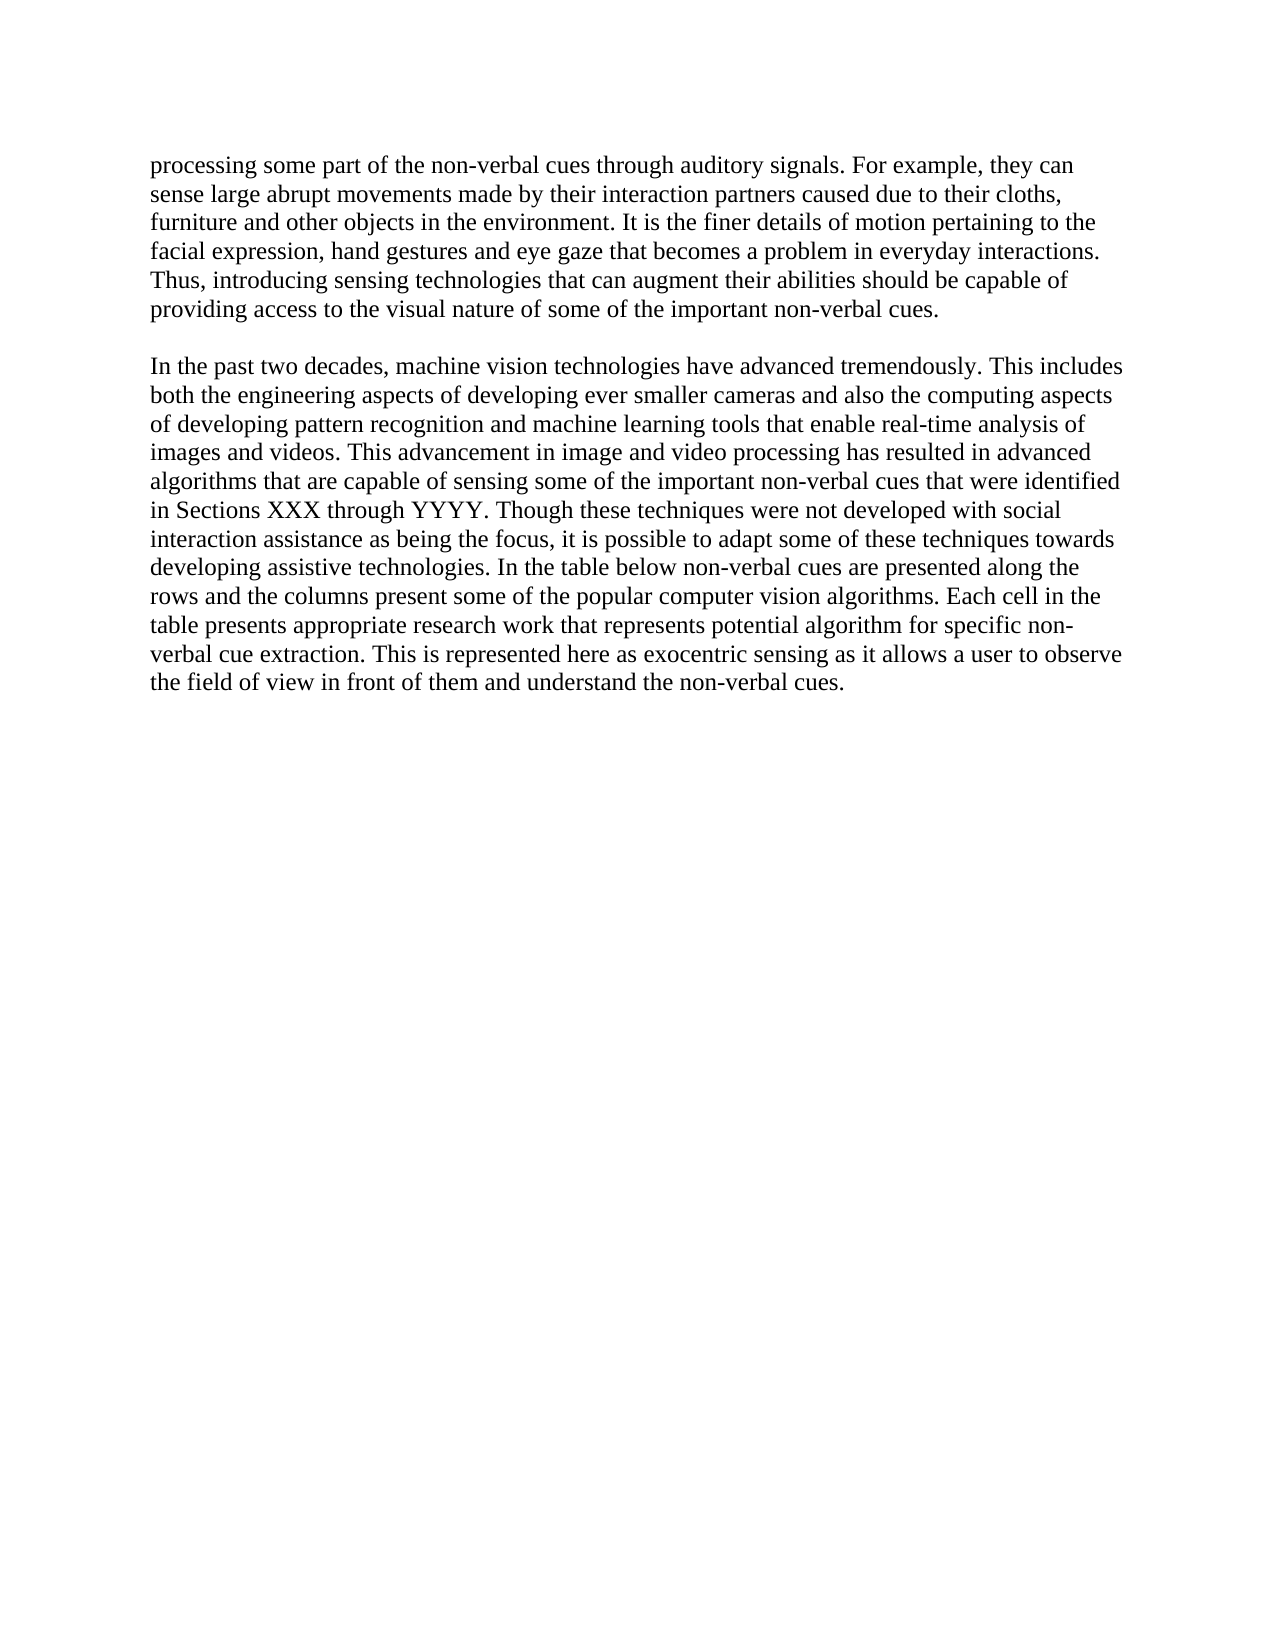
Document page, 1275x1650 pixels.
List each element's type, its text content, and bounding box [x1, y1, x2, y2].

text In the past two decades, machine vision technologies have advanced tremendously. This includes both the engineering aspects of developing ever smaller cameras and also the computing aspects of developing pattern recognition and machine learning tools that enable real-time analysis of images and videos. This advancement in image and video processing has resulted in advanced algorithms that are capable of sensing some of the important non-verbal cues that were identified in Sections XXX through YYYY. Though these techniques were not developed with social interaction assistance as being the focus, it is possible to adapt some of these techniques towards developing assistive technologies. In the table below non-verbal cues are presented along the rows and the columns present some of the popular computer vision algorithms. Each cell in the table presents appropriate research work that represents potential algorithm for specific non-verbal cue extraction. This is represented here as exocentric sensing as it allows a user to observe the field of view in front of them and understand the non-verbal cues. [150, 351, 1125, 696]
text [150, 150, 1125, 322]
